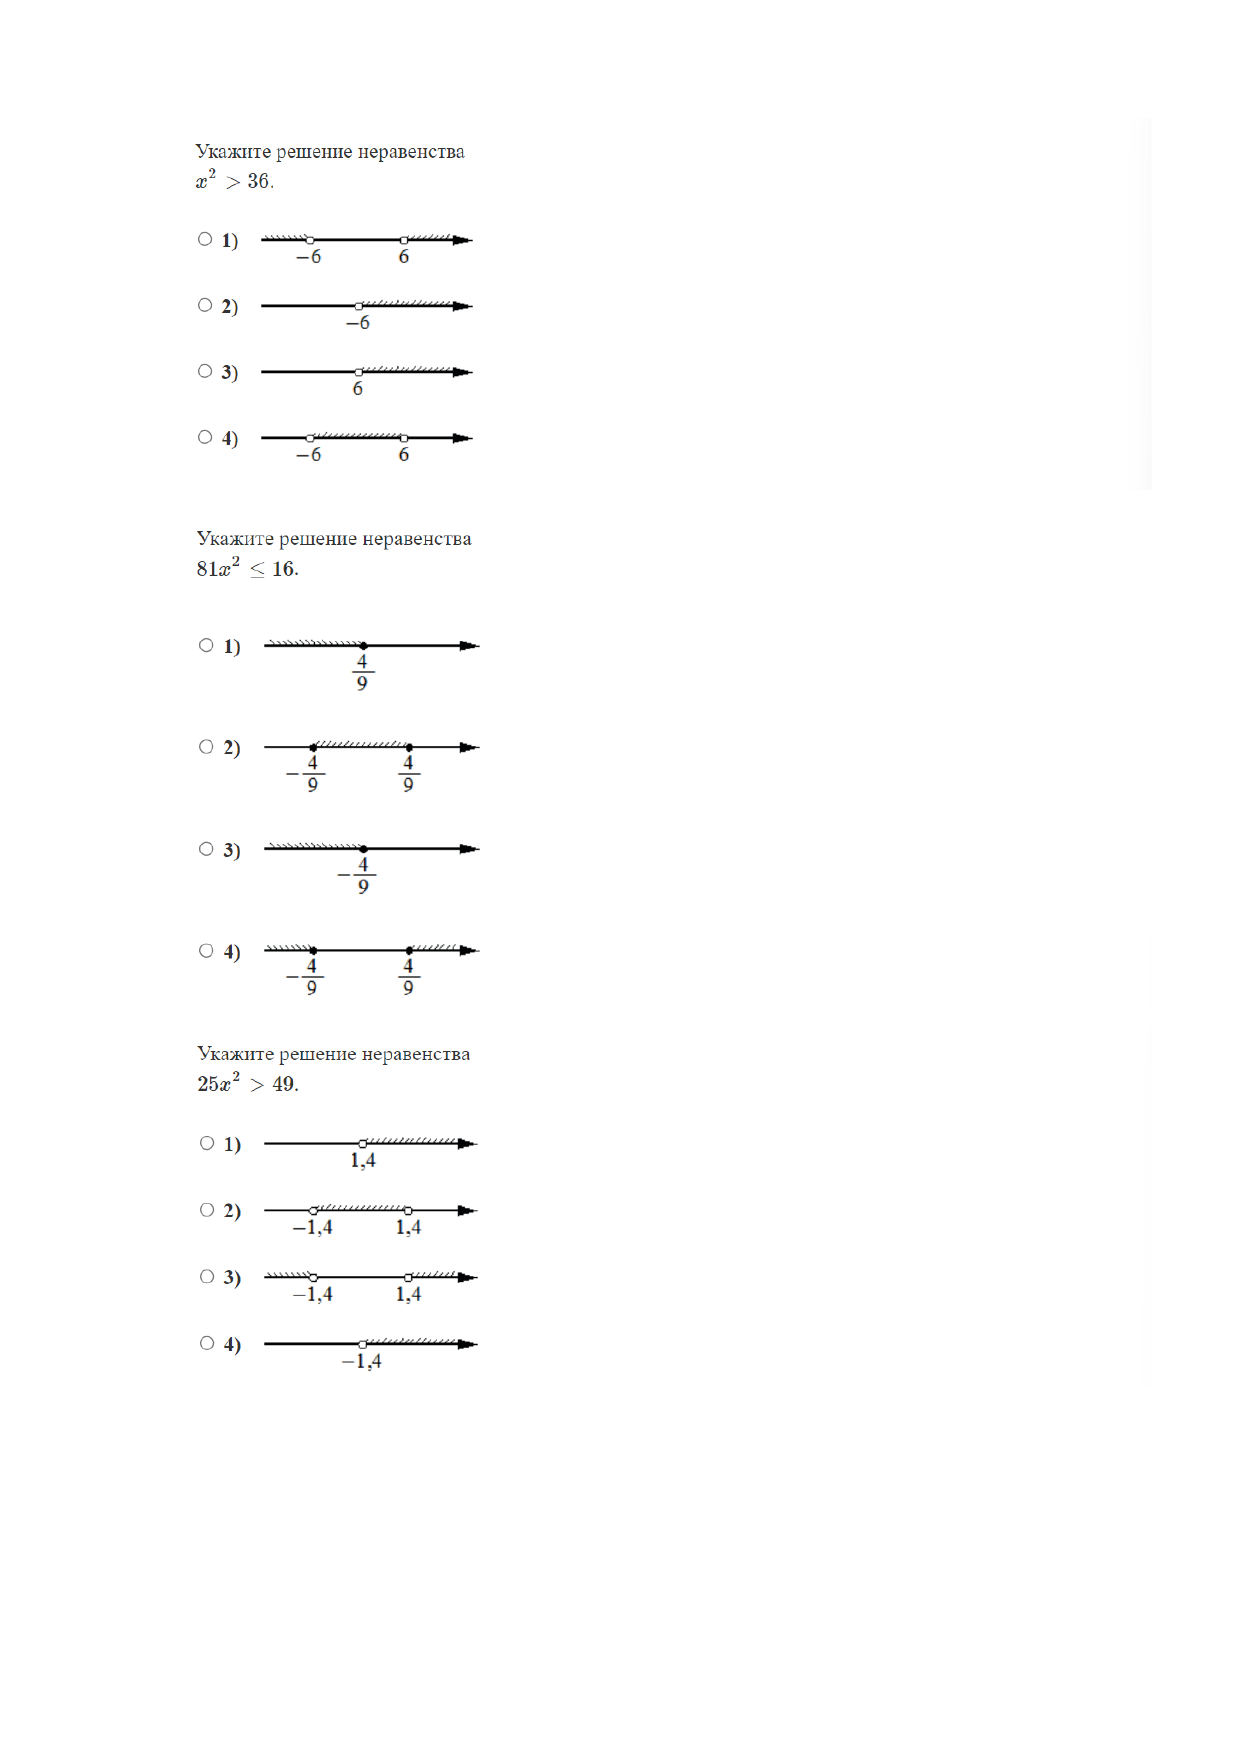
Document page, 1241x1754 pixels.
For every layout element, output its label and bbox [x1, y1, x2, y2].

picture [177, 508, 1152, 1008]
picture [177, 1026, 1152, 1388]
picture [177, 118, 1152, 490]
